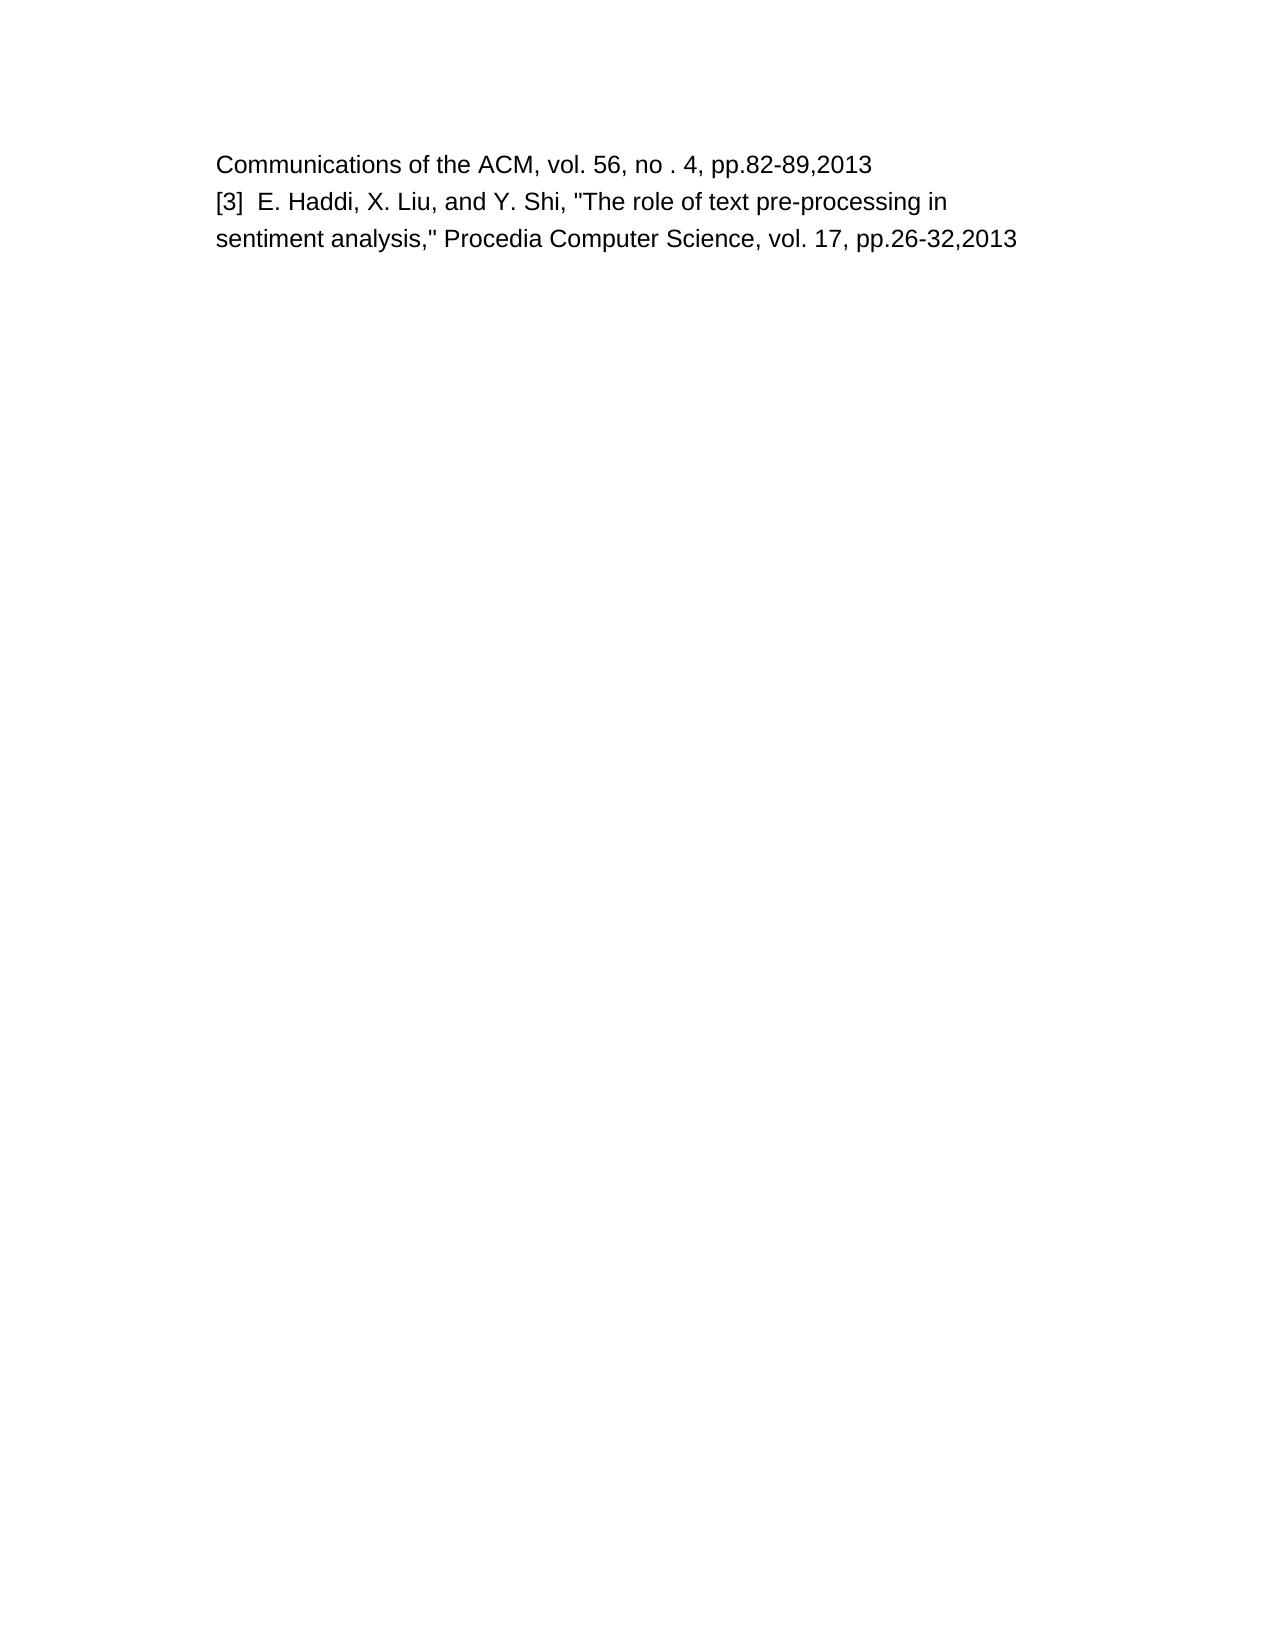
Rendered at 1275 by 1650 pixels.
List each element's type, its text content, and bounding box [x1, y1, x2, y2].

text Communications of the ACM, vol. 56, no . 4, pp.82-89,2013 [216, 150, 1125, 179]
text [3] E. Haddi, X. Liu, and Y. Shi, "The role of text pre-processing in [216, 187, 1125, 216]
text sentiment analysis," Procedia Computer Science, vol. 17, pp.26-32,2013 [216, 223, 1125, 252]
